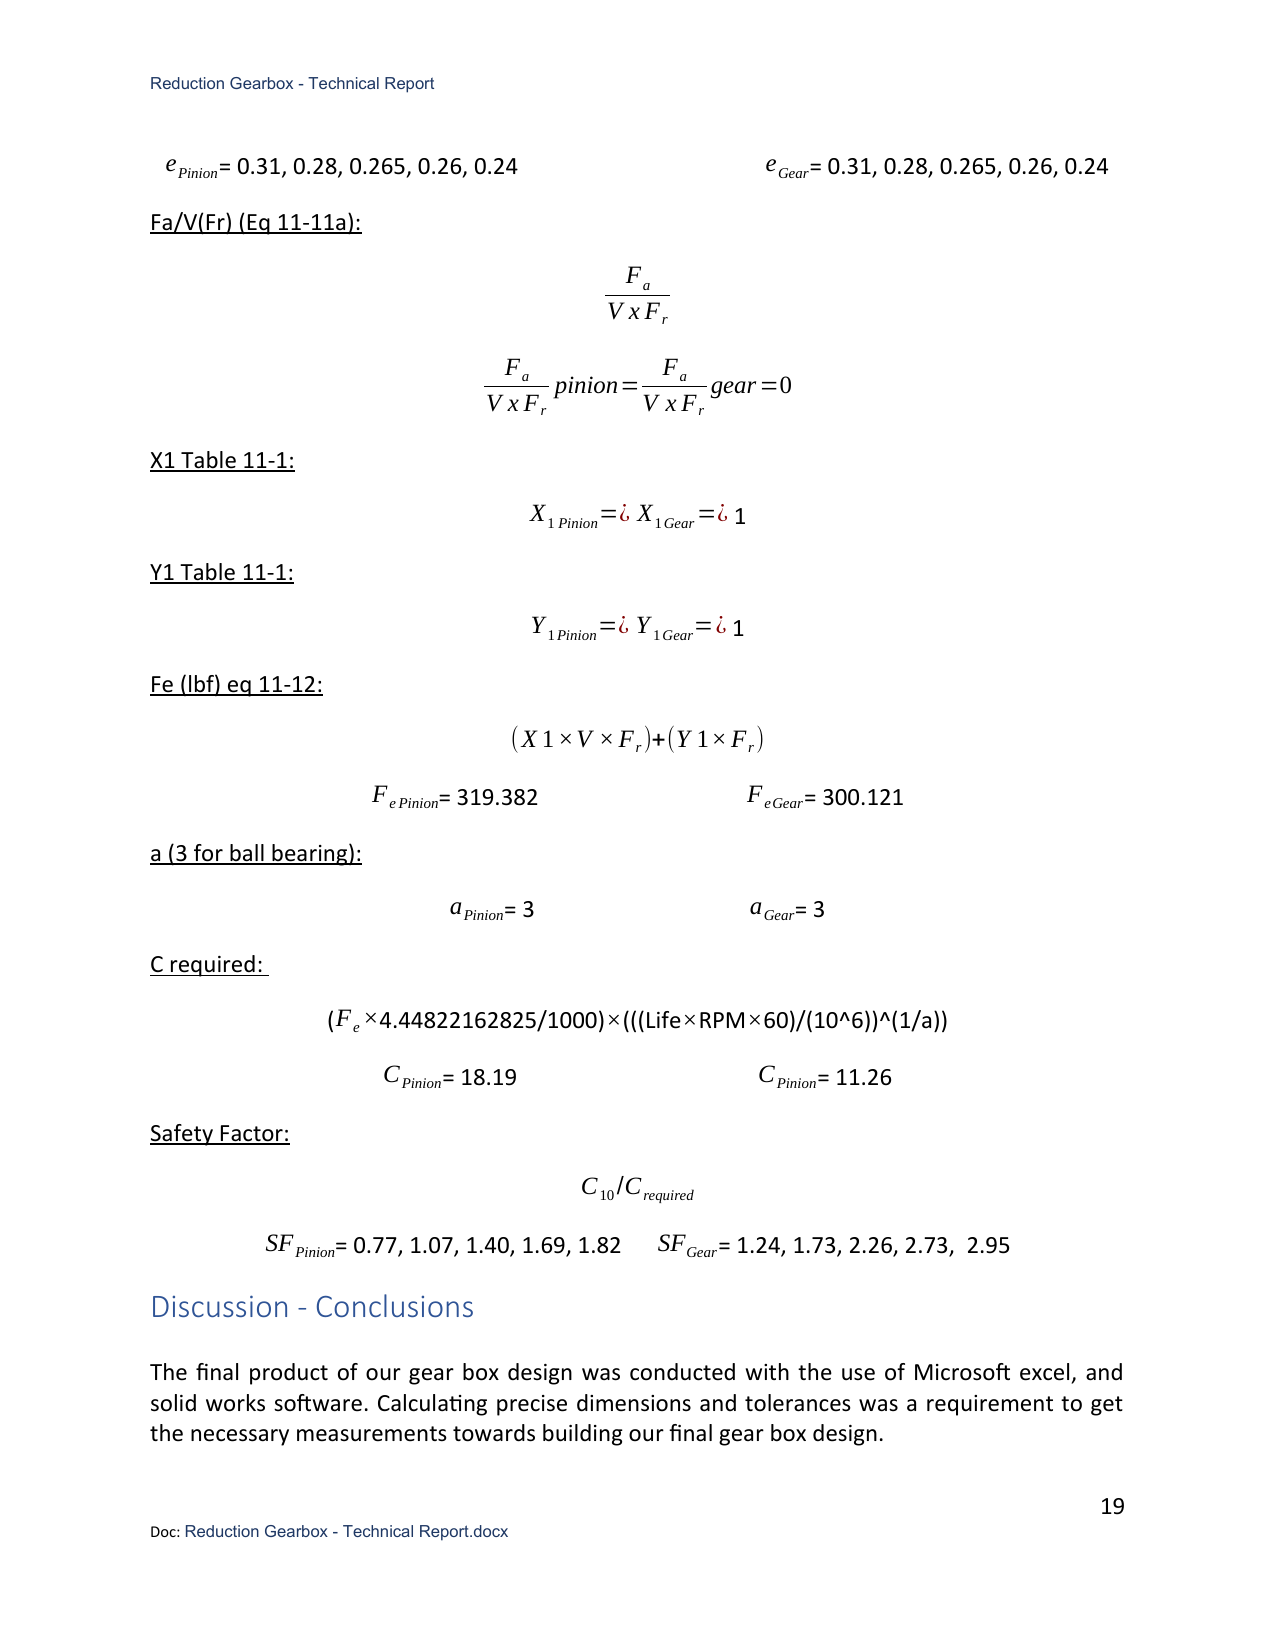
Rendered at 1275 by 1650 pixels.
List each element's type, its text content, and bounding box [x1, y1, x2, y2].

text X1 Table 11-1: [150, 444, 1125, 475]
text Fe (lbf) eq 11-12: [150, 668, 1125, 699]
text Fa/V(Fr) (Eq 11-11a): [150, 206, 1125, 237]
text (4.44822162825/1000)(((LifeRPM60)/(10^6))^(1/a)) [150, 1004, 1125, 1036]
text = 319.382 = 300.121 [150, 781, 1125, 812]
text 1 [150, 500, 1125, 531]
text C required: [150, 949, 1125, 979]
text = 18.19 = 11.26 [150, 1061, 1125, 1092]
text 1 [150, 612, 1125, 643]
text Safety Factor: [150, 1117, 1125, 1148]
text The final product of our gear box design was conducted with the use of Microsoft excel, and solid works software. Calculating precise dimensions and tolerances was a requirement to get the necessary measurements towards building our final gear box design. [150, 1357, 1125, 1448]
text = 0.77, 1.07, 1.40, 1.69, 1.82 = 1.24, 1.73, 2.26, 2.73, 2.95 [150, 1229, 1125, 1261]
subtitle Discussion - Conclusions [150, 1286, 1125, 1326]
text Y1 Table 11-1: [150, 556, 1125, 587]
text = 0.31, 0.28, 0.265, 0.26, 0.24 = 0.31, 0.28, 0.265, 0.26, 0.24 [150, 150, 1125, 181]
text = 3 = 3 [150, 893, 1125, 924]
text a (3 for ball bearing): [150, 837, 1125, 868]
